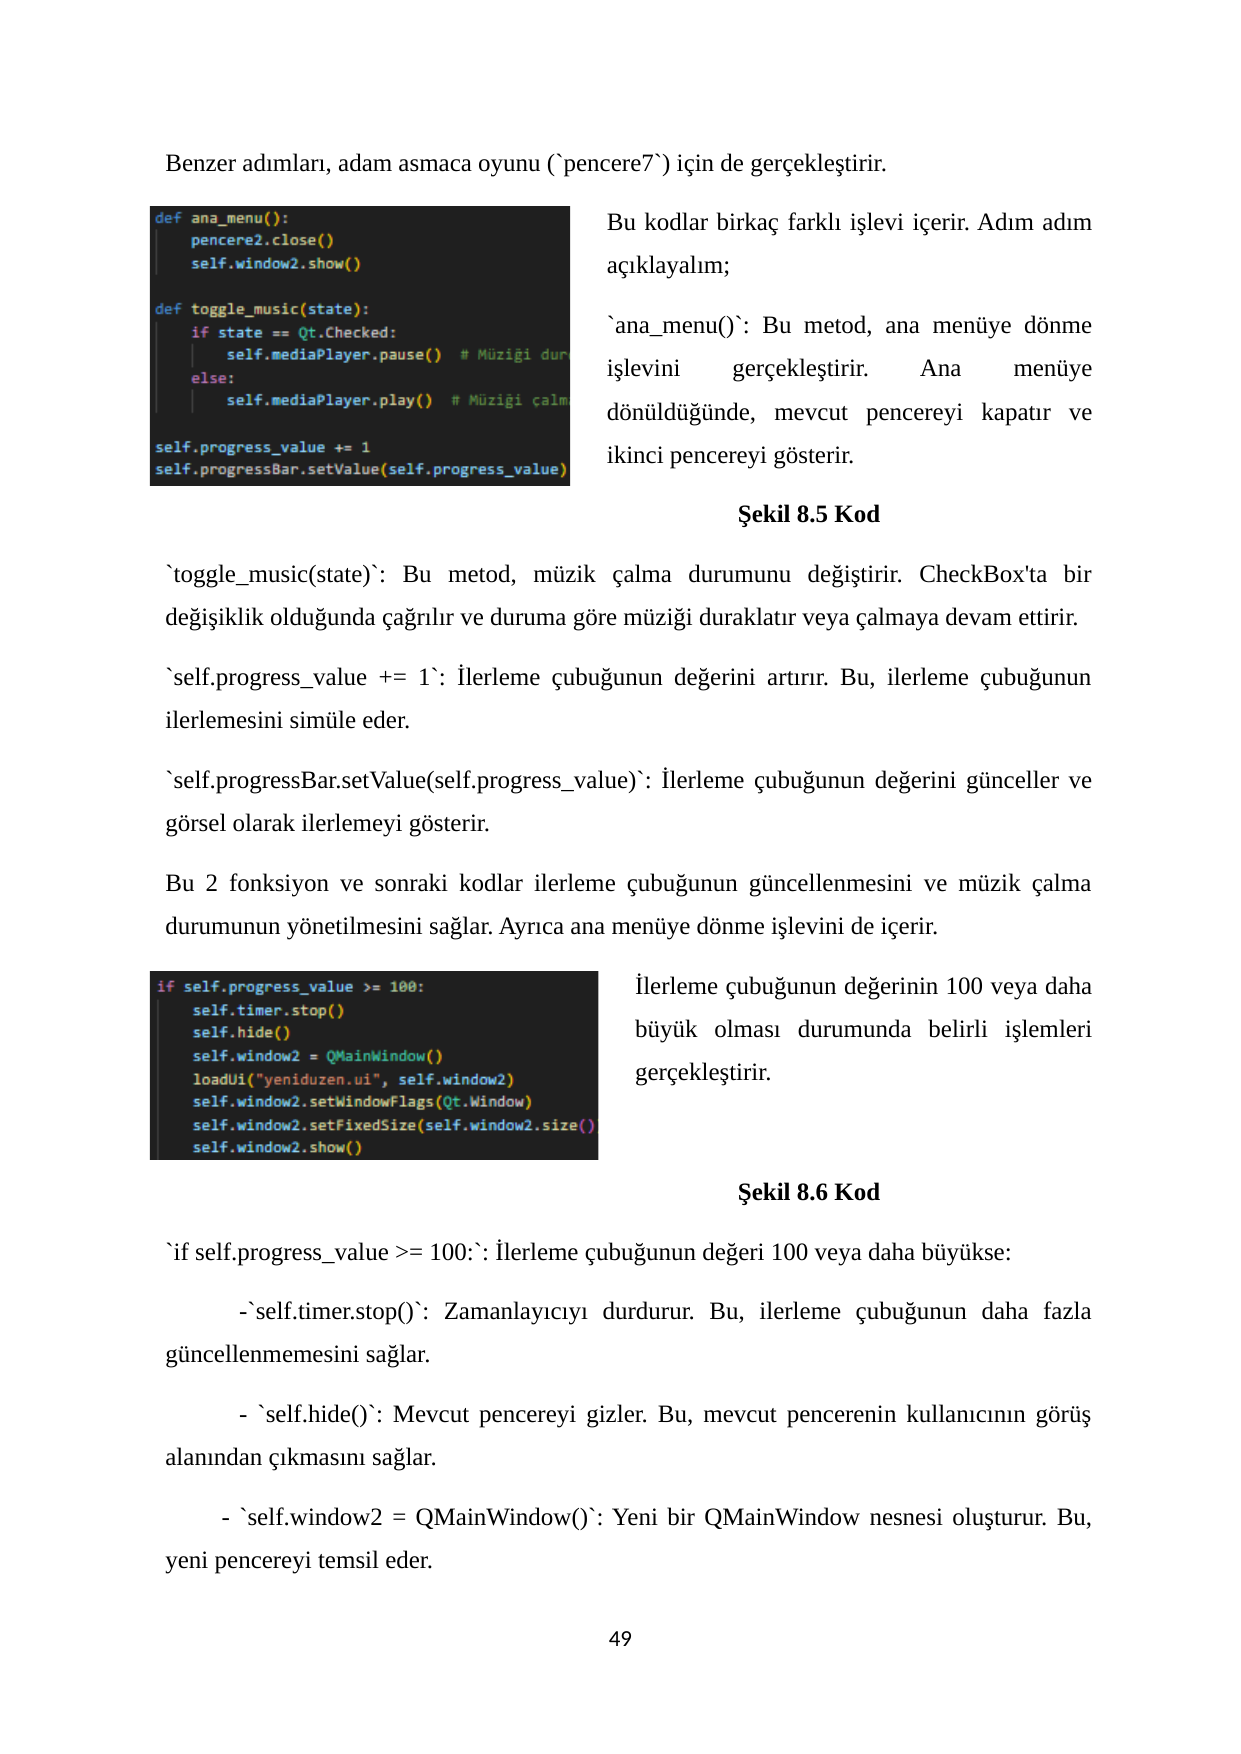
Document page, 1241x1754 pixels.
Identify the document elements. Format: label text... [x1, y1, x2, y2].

text `self.progressBar.setValue(self.progress_value)`: İlerleme çubuğunun değerini günceller ve görsel olarak ilerlemeyi gösterir. [165, 765, 1093, 837]
text - `self.hide()`: Mevcut pencereyi gizler. Bu, mevcut pencerenin kullanıcının görüş alanından çıkmasını sağlar. [165, 1399, 1093, 1471]
text - `self.window2 = QMainWindow()`: Yeni bir QMainWindow nesnesi oluşturur. Bu, yeni pencereyi temsil eder. [165, 1502, 1093, 1574]
text `self.progress_value += 1`: İlerleme çubuğunun değerini artırır. Bu, ilerleme çubuğunun ilerlemesini simüle eder. [165, 662, 1093, 734]
text Benzer adımları, adam asmaca oyunu (`pencere7`) için de gerçekleştirir. [165, 148, 1093, 176]
text `if self.progress_value >= 100:`: İlerleme çubuğunun değeri 100 veya daha büyükse: [165, 1237, 1093, 1265]
text `ana_menu()`: Bu metod, ana menüye dönme işlevini gerçekleştirir. Ana menüye dönüldüğünde, mevcut pencereyi kapatır ve ikinci pencereyi gösterir. [569, 310, 1093, 468]
text Şekil 8.6 Kod [165, 1177, 1093, 1206]
text İlerleme çubuğunun değerinin 100 veya daha büyük olması durumunda belirli işlemleri gerçekleştirir. [597, 971, 1093, 1086]
picture [148, 206, 569, 484]
picture [148, 971, 597, 1159]
text Bu 2 fonksiyon ve sonraki kodlar ilerleme çubuğunun güncellenmesini ve müzik çalma durumunun yönetilmesini sağlar. Ayrıca ana menüye dönme işlevini de içerir. [165, 868, 1093, 940]
text -`self.timer.stop()`: Zamanlayıcıyı durdurur. Bu, ilerleme çubuğunun daha fazla güncellenmemesini sağlar. [165, 1296, 1093, 1368]
text `toggle_music(state)`: Bu metod, müzik çalma durumunu değiştirir. CheckBox'ta bir değişiklik olduğunda çağrılır ve duruma göre müziği duraklatır veya çalmaya devam ettirir. [165, 559, 1093, 631]
text Şekil 8.5 Kod [165, 499, 1093, 528]
text Bu kodlar birkaç farklı işlevi içerir. Adım adım açıklayalım; [569, 207, 1093, 279]
